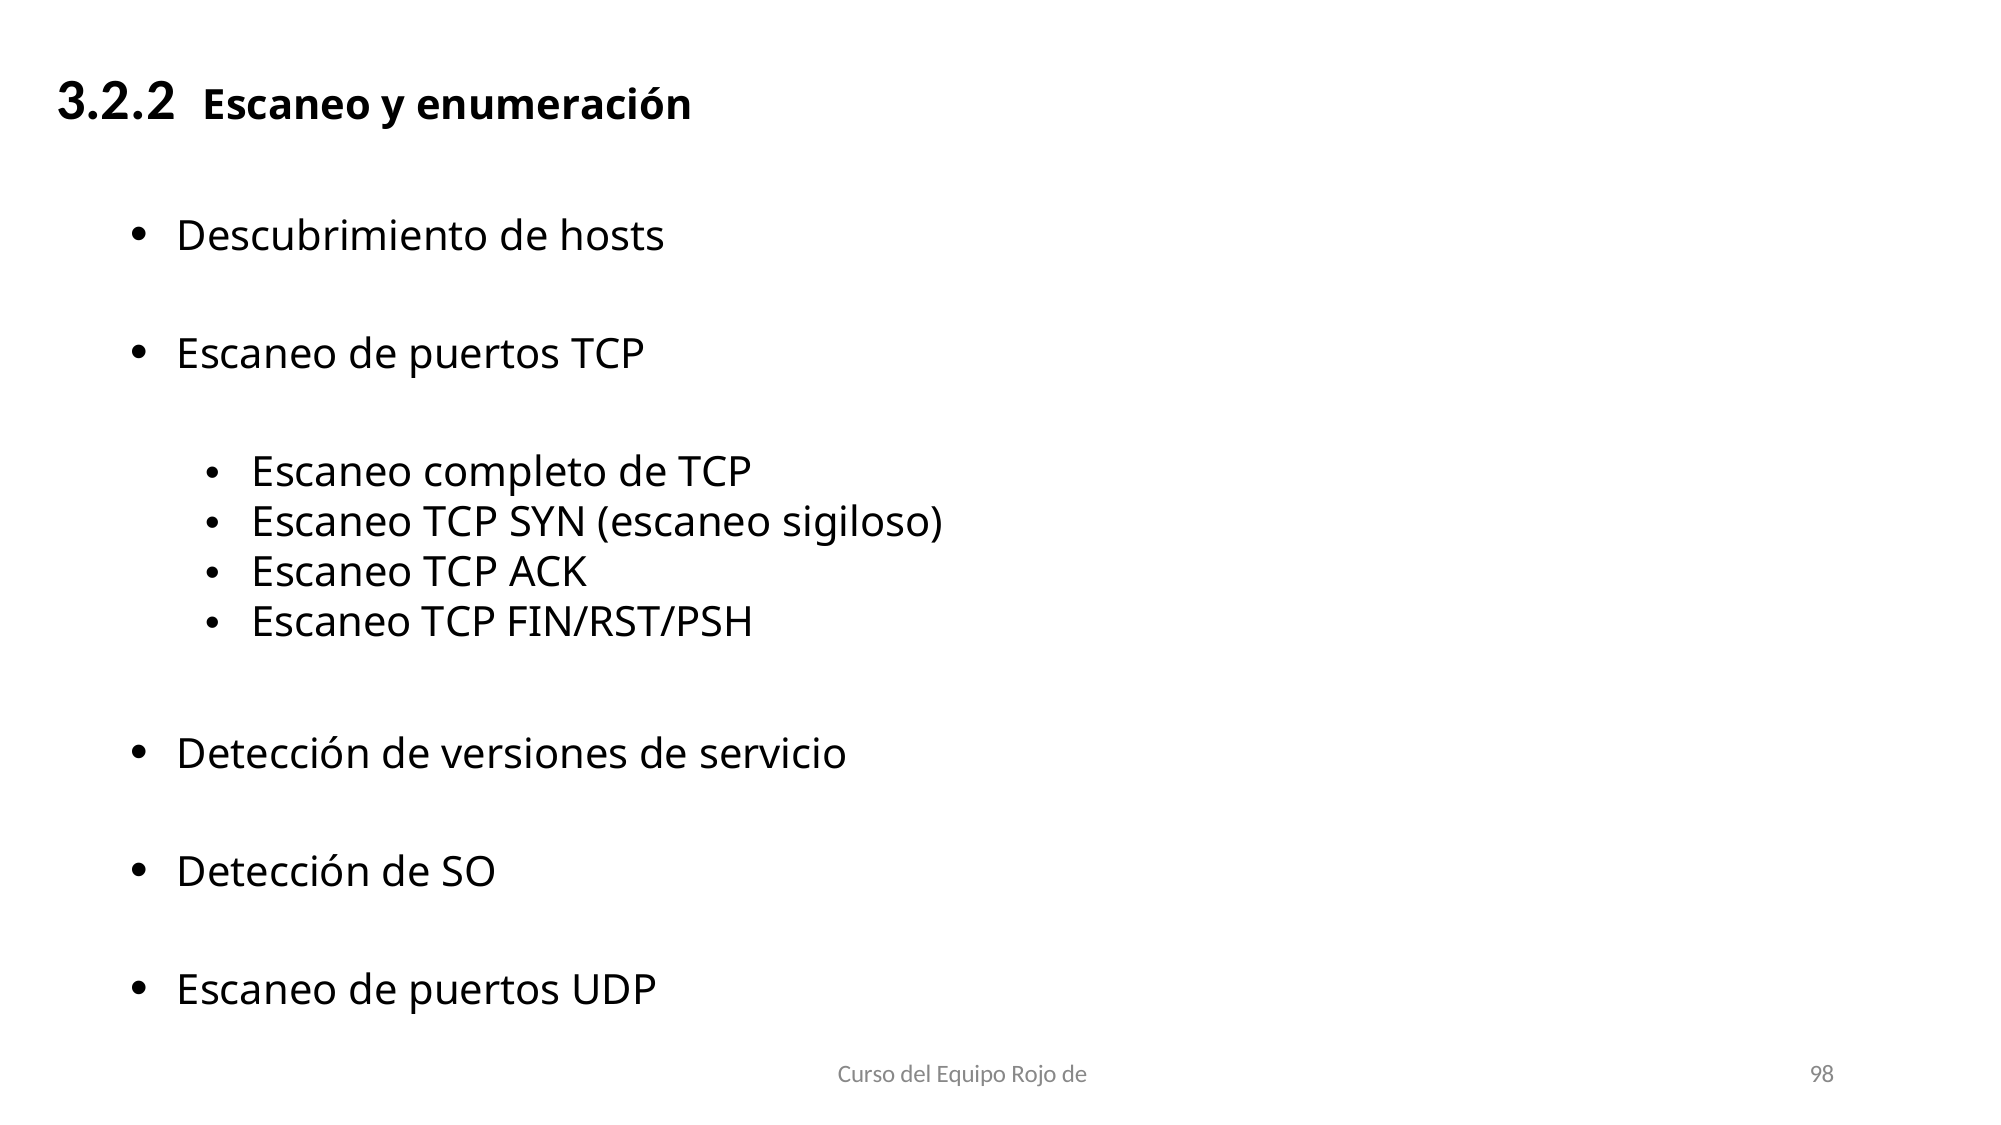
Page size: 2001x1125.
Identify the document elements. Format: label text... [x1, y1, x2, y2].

list Descubrimiento de hosts [130, 203, 2000, 263]
list Escaneo de puertos TCP [130, 322, 2000, 381]
list Escaneo completo de TCP [205, 446, 2000, 496]
list Escaneo TCP SYN (escaneo sigiloso) [205, 496, 2000, 546]
list Detección de SO [130, 839, 2000, 899]
list Escaneo TCP FIN/RST/PSH [205, 596, 2000, 646]
list Detección de versiones de servicio [130, 721, 2000, 781]
list Escaneo de puertos UDP [130, 958, 2000, 1017]
subtitle Escaneo y enumeración [56, 64, 2000, 133]
list Escaneo TCP ACK [205, 546, 2000, 596]
